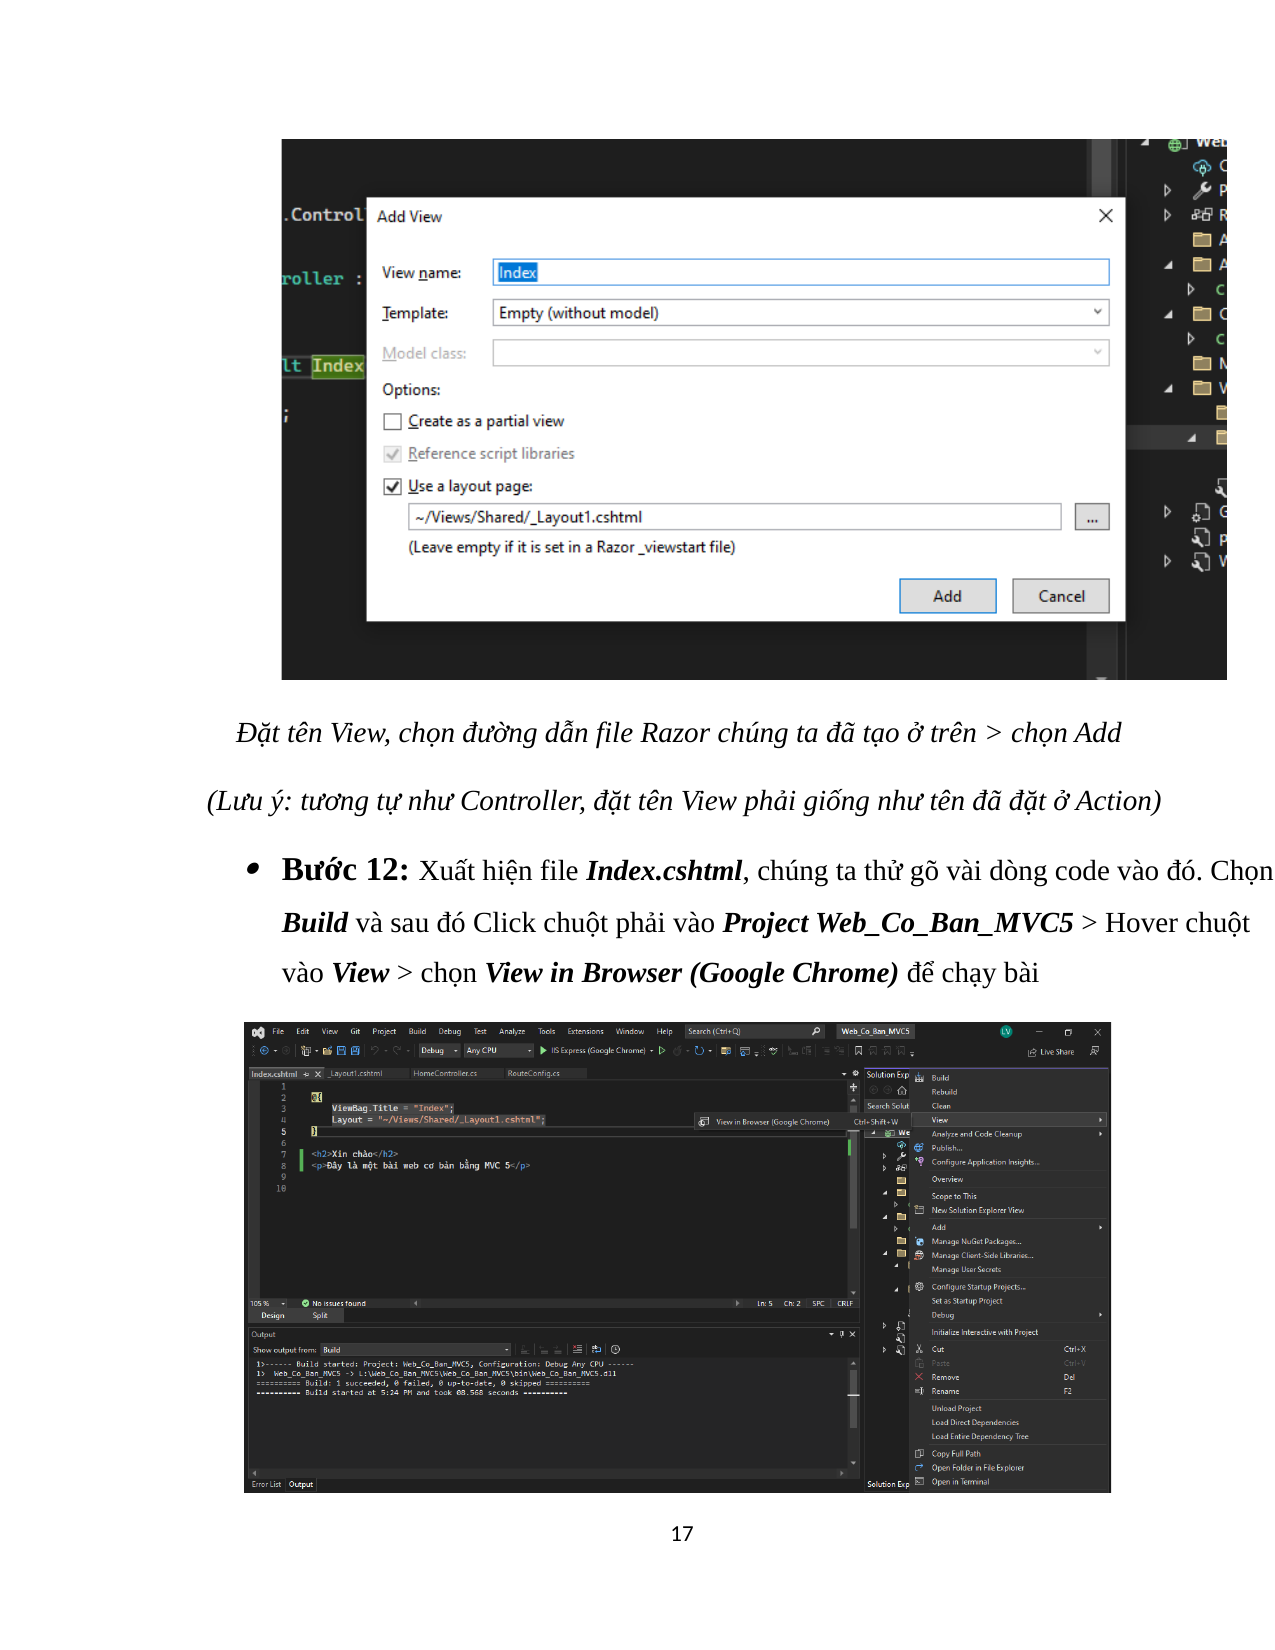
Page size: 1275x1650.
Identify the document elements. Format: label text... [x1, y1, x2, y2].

text Đặt tên View, chọn đường dẫn file Razor chúng ta đã tạo ở trên > chọn Add [207, 716, 1153, 749]
list Bước 12: Xuất hiện file Index.cshtml, chúng ta thử gõ vài dòng code vào đó. Chọn Build và sau đó Click chuột phải vào Project Web_Co_Ban_MVC5 > Hover chuột vào View > chọn View in Browser (Google Chrome) để chạy bài [244, 849, 1275, 988]
text (Lưu ý: tương tự như Controller, đặt tên View phải giống như tên đã đặt ở Action) [207, 783, 1182, 816]
picture [281, 139, 1227, 680]
picture [244, 1022, 1112, 1493]
